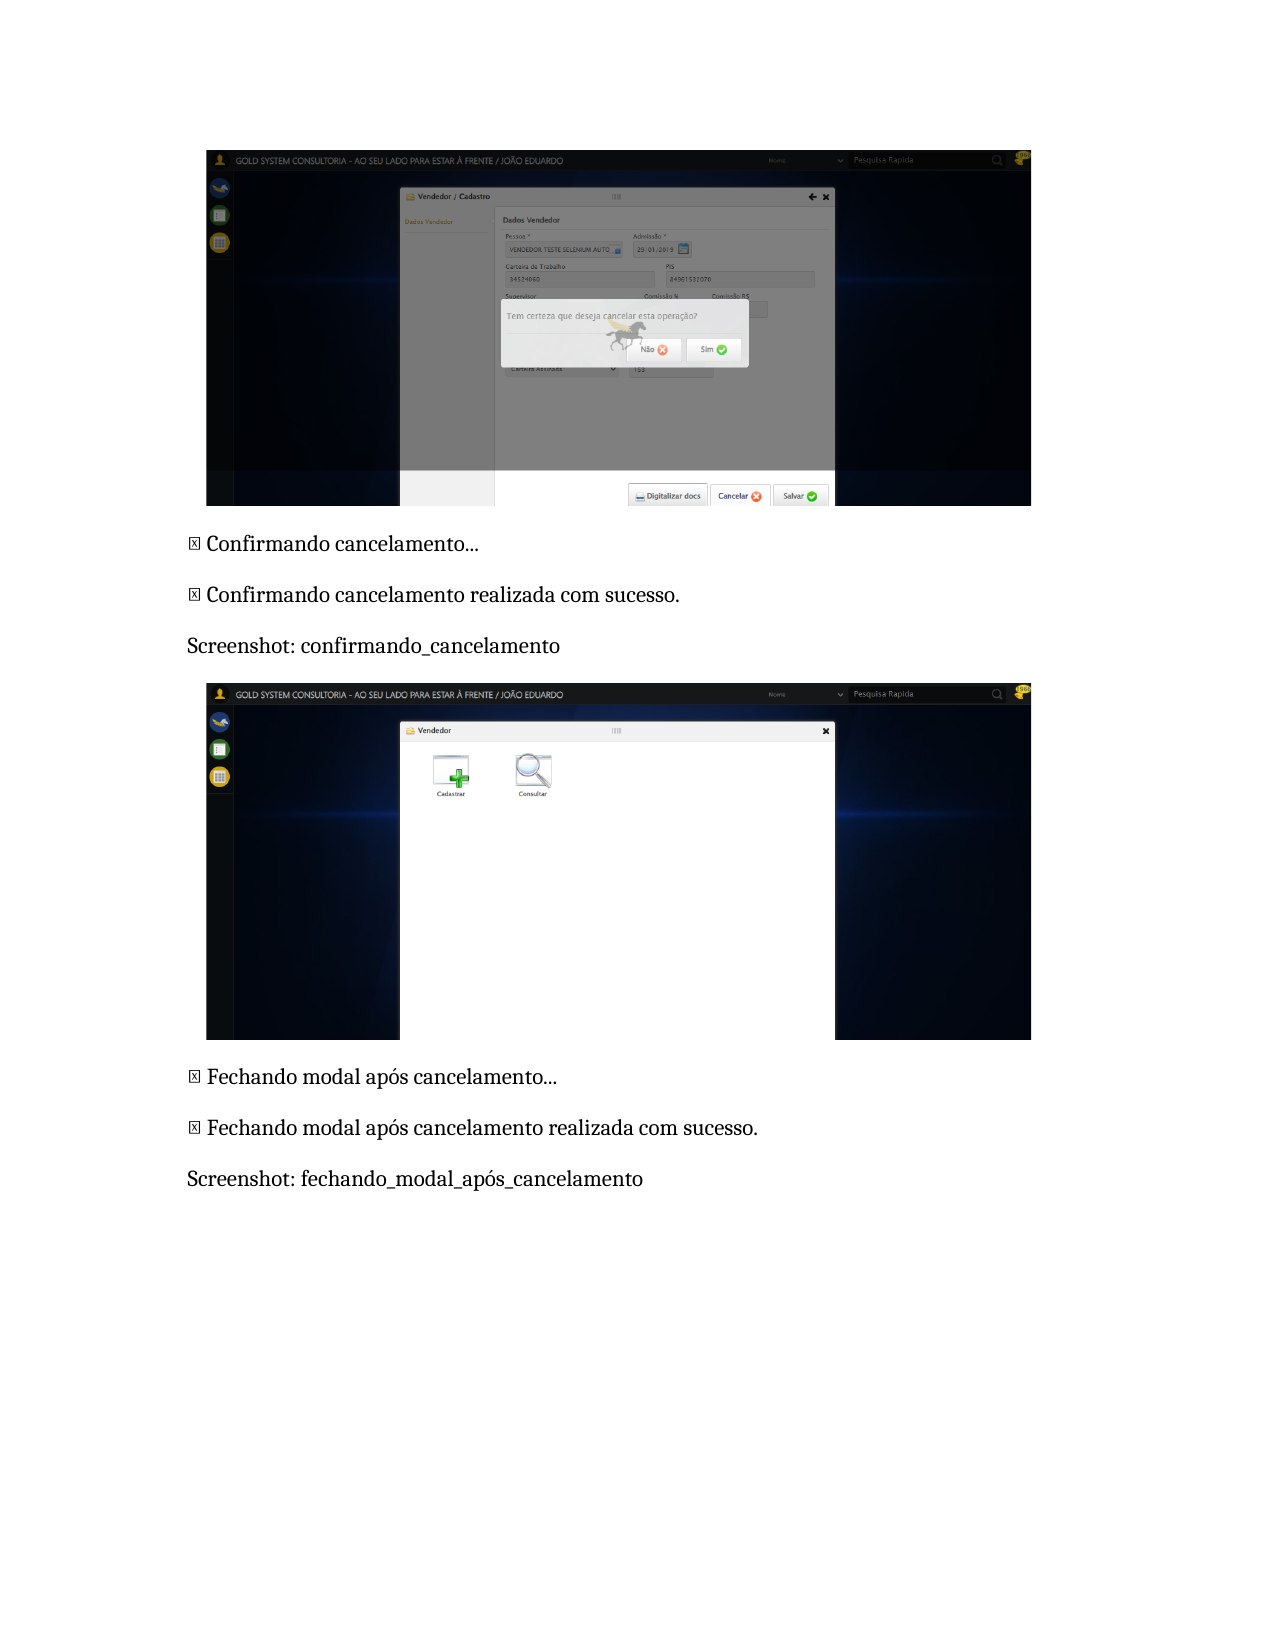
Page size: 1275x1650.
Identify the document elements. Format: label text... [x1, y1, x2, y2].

text ✅ Fechando modal após cancelamento realizada com sucesso. [187, 1115, 1087, 1141]
text Screenshot: confirmando_cancelamento [187, 632, 1087, 659]
text 🔄 Fechando modal após cancelamento... [187, 1064, 1087, 1090]
picture [206, 150, 1032, 506]
text 🔄 Confirmando cancelamento... [187, 530, 1087, 557]
text Screenshot: fechando_modal_após_cancelamento [187, 1166, 1087, 1192]
text ✅ Confirmando cancelamento realizada com sucesso. [187, 581, 1087, 608]
picture [206, 683, 1032, 1040]
